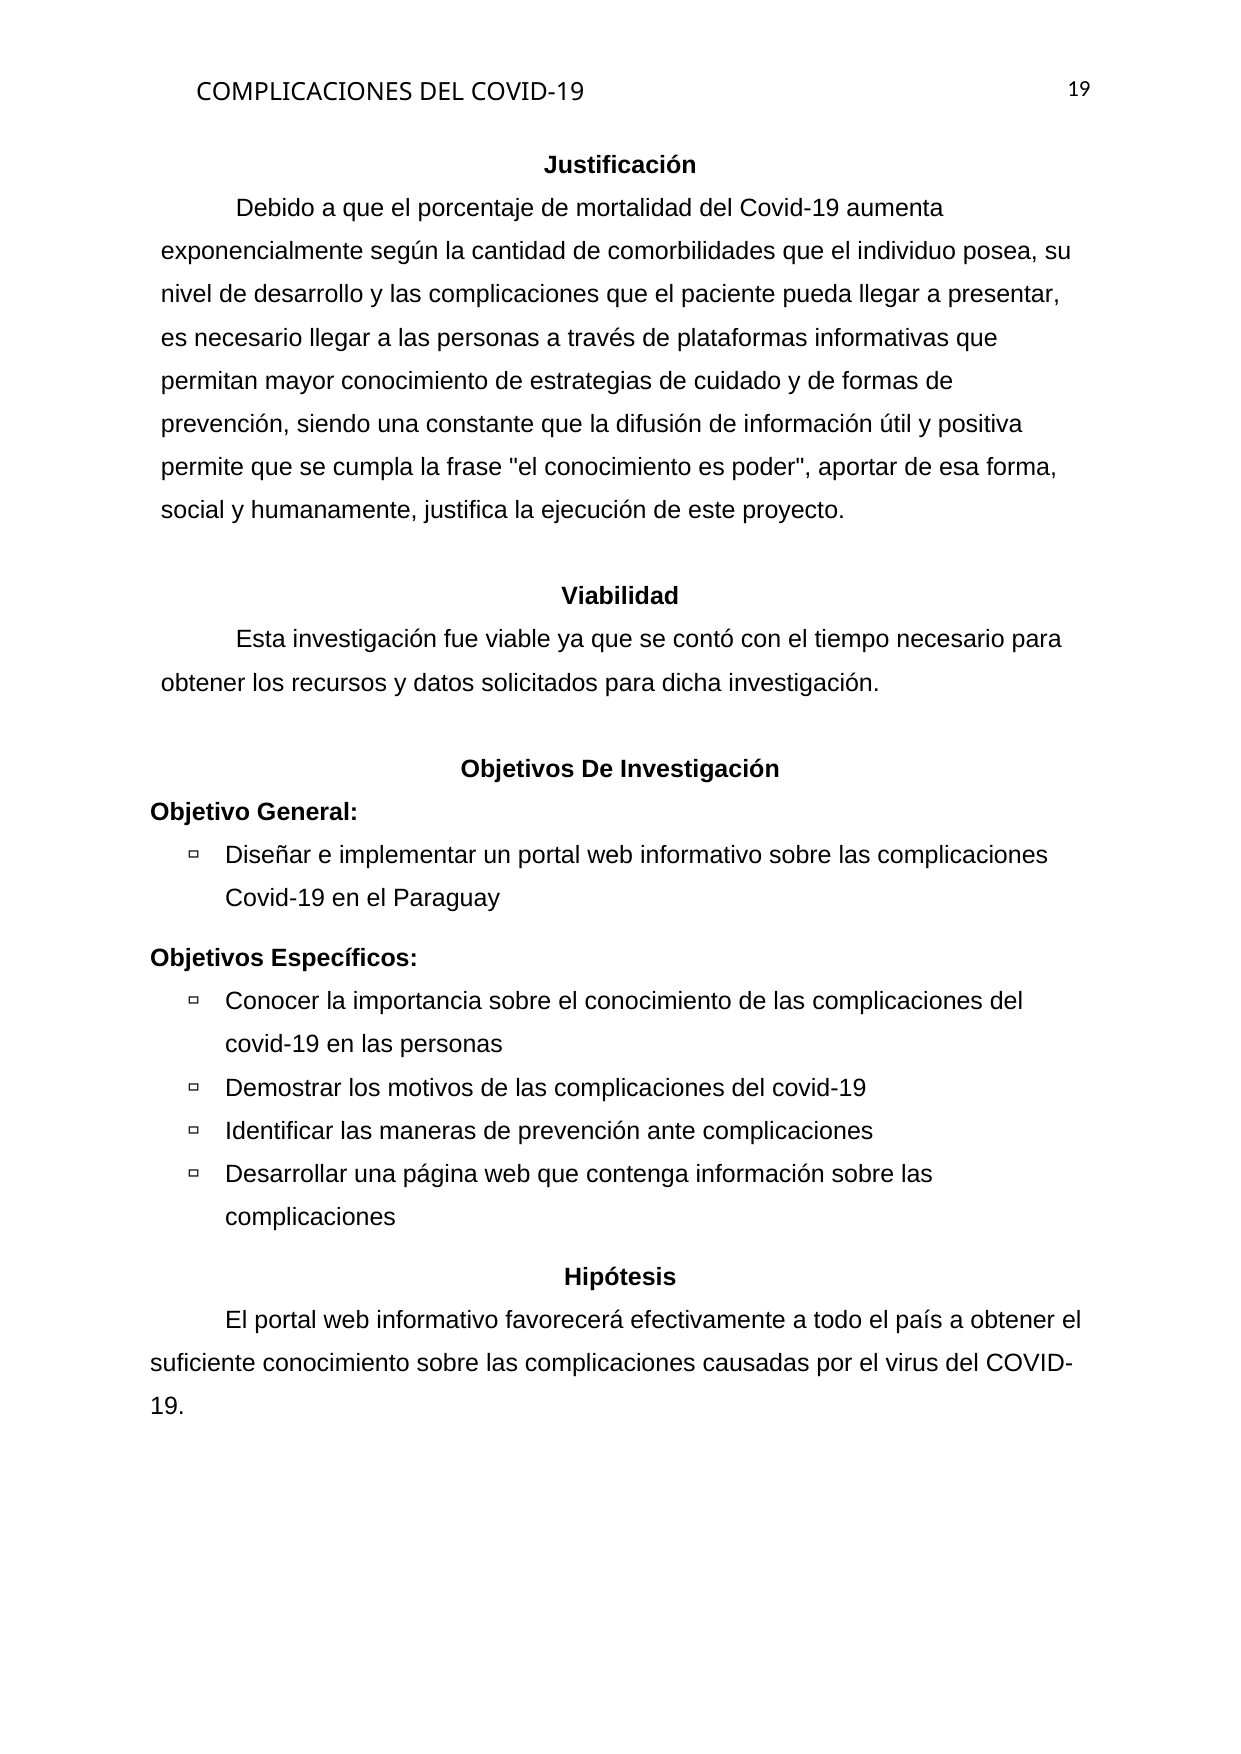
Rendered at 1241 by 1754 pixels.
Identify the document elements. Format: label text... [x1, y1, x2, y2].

text Esta investigación fue viable ya que se contó con el tiempo necesario para obtener los recursos y datos solicitados para dicha investigación. [161, 624, 1090, 696]
text Viabilidad [268, 581, 972, 610]
text Objetivos De Investigación [268, 754, 972, 782]
list Conocer la importancia sobre el conocimiento de las complicaciones del covid-19 en las personas [187, 986, 1090, 1058]
text Justificación [268, 150, 972, 179]
list Demostrar los motivos de las complicaciones del covid-19 [187, 1072, 1090, 1101]
list Identificar las maneras de prevención ante complicaciones [187, 1116, 1090, 1144]
text Objetivo General: [150, 797, 1090, 826]
list El portal web informativo favorecerá efectivamente a todo el país a obtener el suficiente conocimiento sobre las complicaciones causadas por el virus del COVID-19. [150, 1305, 1090, 1420]
text Debido a que el porcentaje de mortalidad del Covid-19 aumenta exponencialmente según la cantidad de comorbilidades que el individuo posea, su nivel de desarrollo y las complicaciones que el paciente pueda llegar a presentar, es necesario llegar a las personas a través de plataformas informativas que permitan mayor conocimiento de estrategias de cuidado y de formas de prevención, siendo una constante que la difusión de información útil y positiva permite que se cumpla la frase "el conocimiento es poder", aportar de esa forma, social y humanamente, justifica la ejecución de este proyecto. [161, 193, 1090, 524]
list Diseñar e implementar un portal web informativo sobre las complicaciones Covid-19 en el Paraguay [187, 840, 1090, 912]
text Hipótesis [268, 1262, 972, 1291]
text Objetivos Específicos: [150, 943, 1090, 972]
list Desarrollar una página web que contenga información sobre las complicaciones [187, 1159, 1090, 1231]
